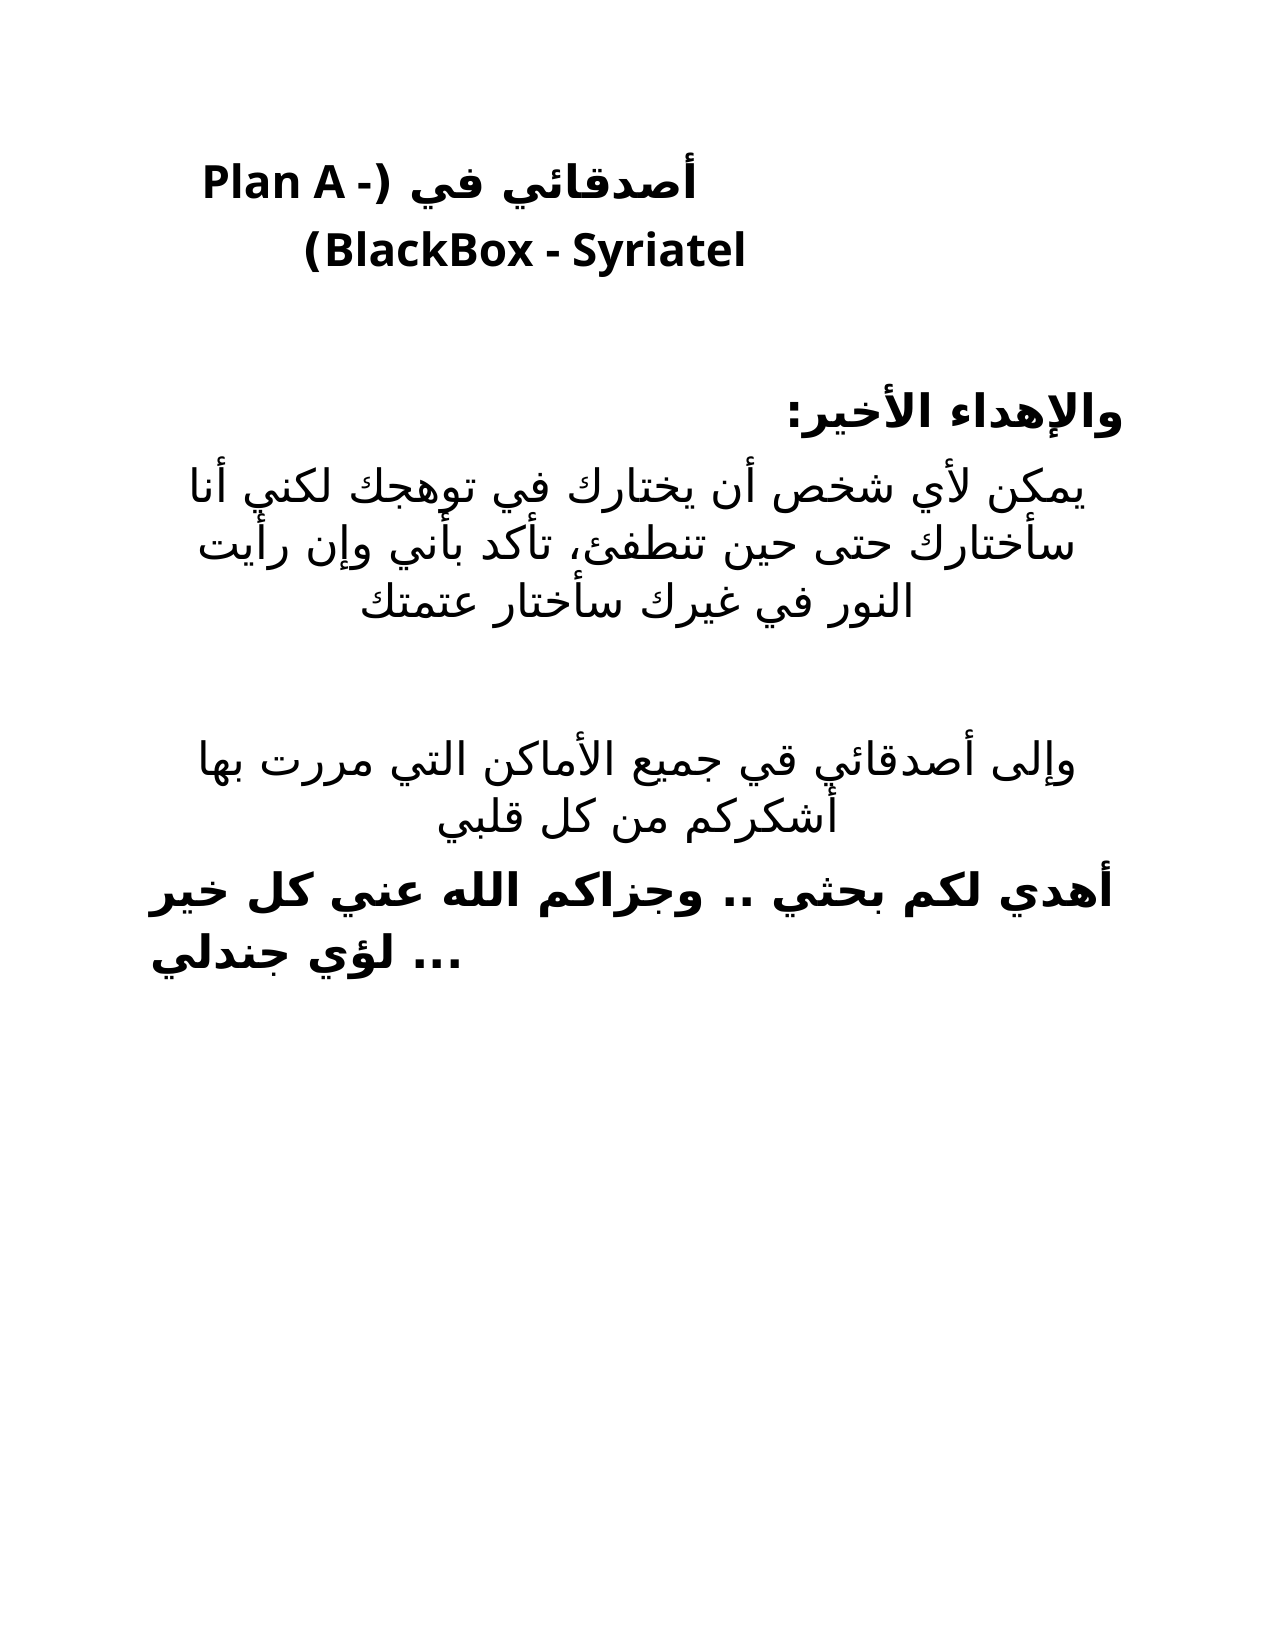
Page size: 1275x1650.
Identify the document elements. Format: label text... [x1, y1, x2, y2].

text أصدقائي في (Plan A - BlackBox - Syriatel) [150, 150, 900, 280]
text يمكن لأي شخص أن يختارك في توهجك لكني أنا سأختارك حتى حين تنطفئ، تأكد بأني وإن رأيت النور في غيرك سأختار عتمتك [150, 459, 1125, 628]
text وإلى أصدقائي قي جميع الأماكن التي مررت بها أشكركم من كل قلبي [150, 732, 1125, 843]
text والإهداء الأخير: [150, 385, 1125, 438]
text أهدي لكم بحثي .. وجزاكم الله عني كل خير ... لؤي جندلي [150, 864, 1125, 979]
